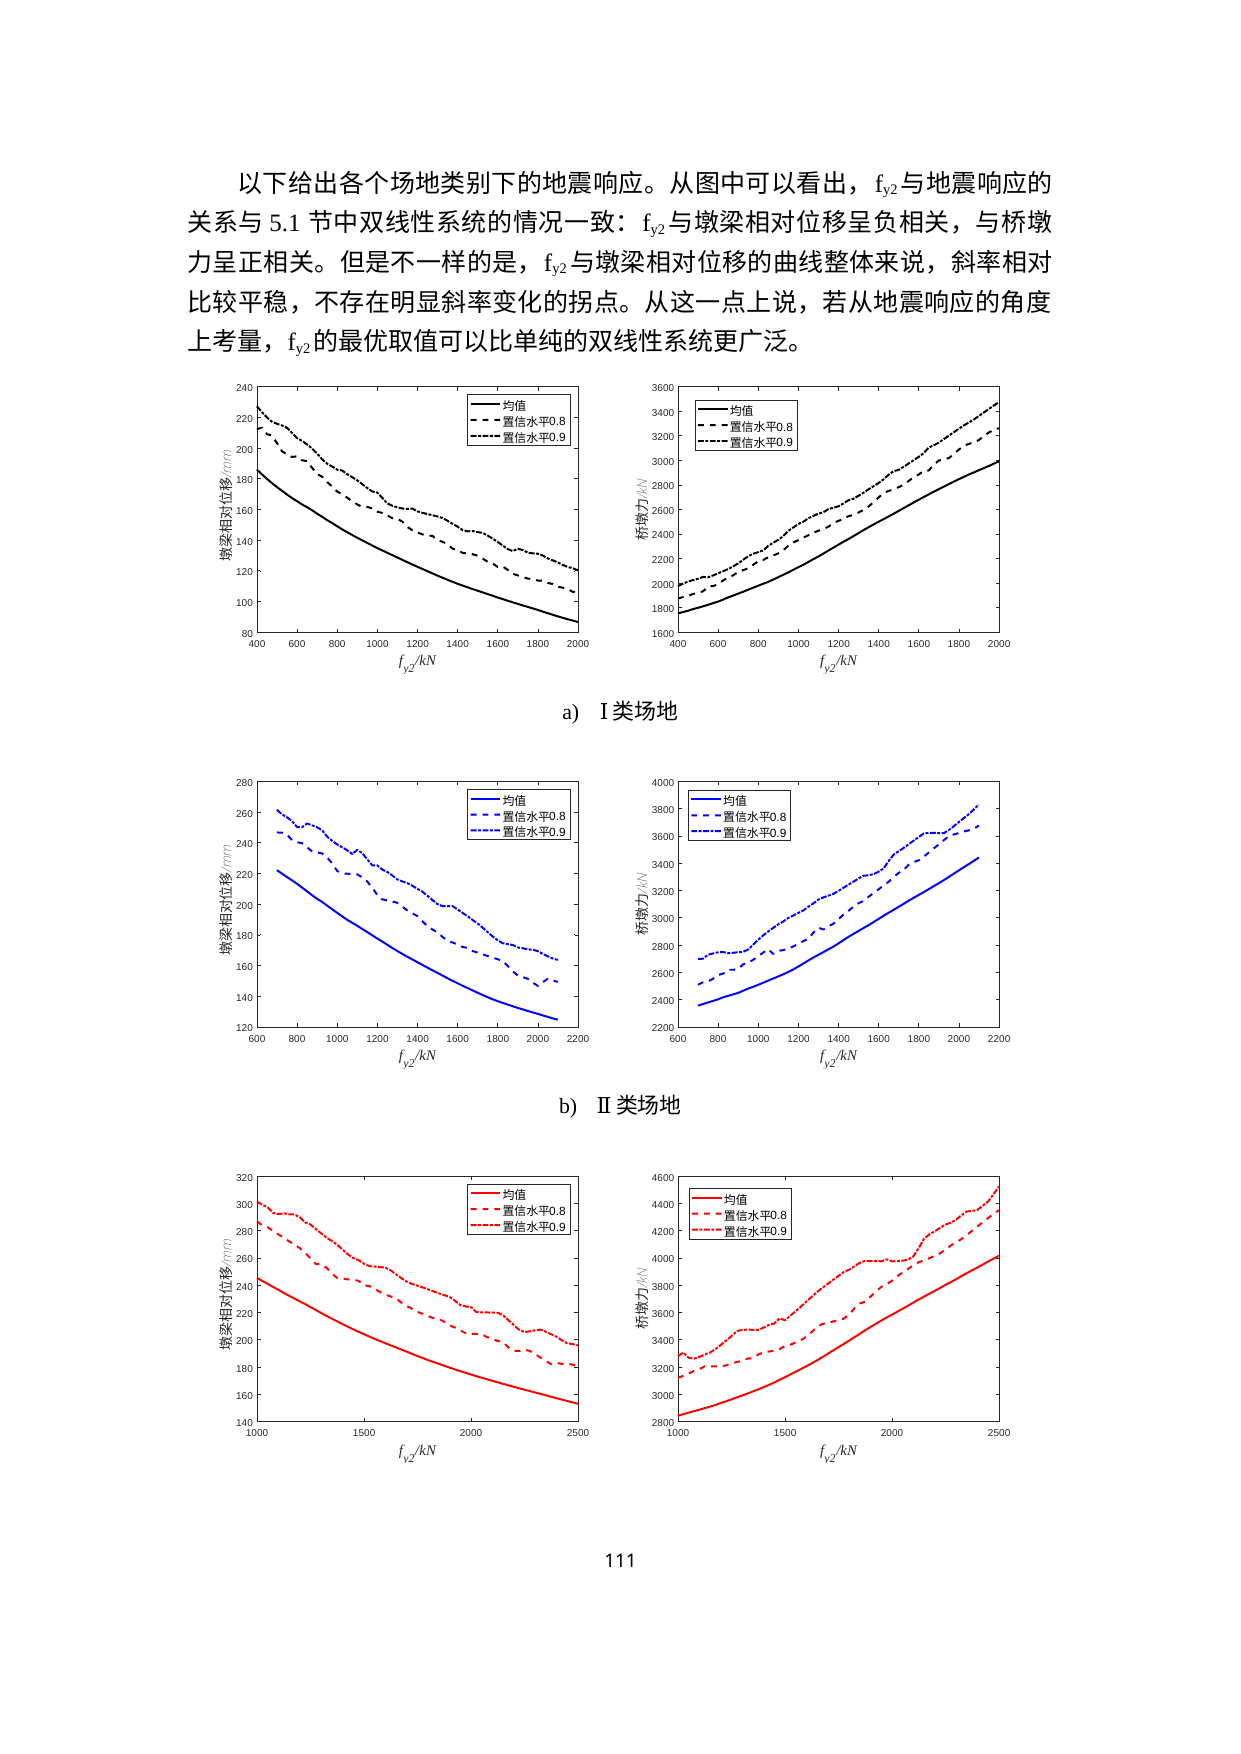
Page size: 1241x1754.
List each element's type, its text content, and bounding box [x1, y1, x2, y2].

list Ⅰ类场地 [187, 690, 1053, 729]
text 以下给出各个场地类别下的地震响应。从图中可以看出，fy2与地震响应的关系与5.1 节中双线性系统的情况一致：fy2与墩梁相对位移呈负相关，与桥墩力呈正相关。但是不一样的是，fy2与墩梁相对位移的曲线整体来说，斜率相对比较平稳，不存在明显斜率变化的拐点。从这一点上说，若从地震响应的角度上考量，fy2的最优取值可以比单纯的双线性系统更广泛。 [187, 161, 1053, 360]
list Ⅱ类场地 [187, 1084, 1053, 1124]
